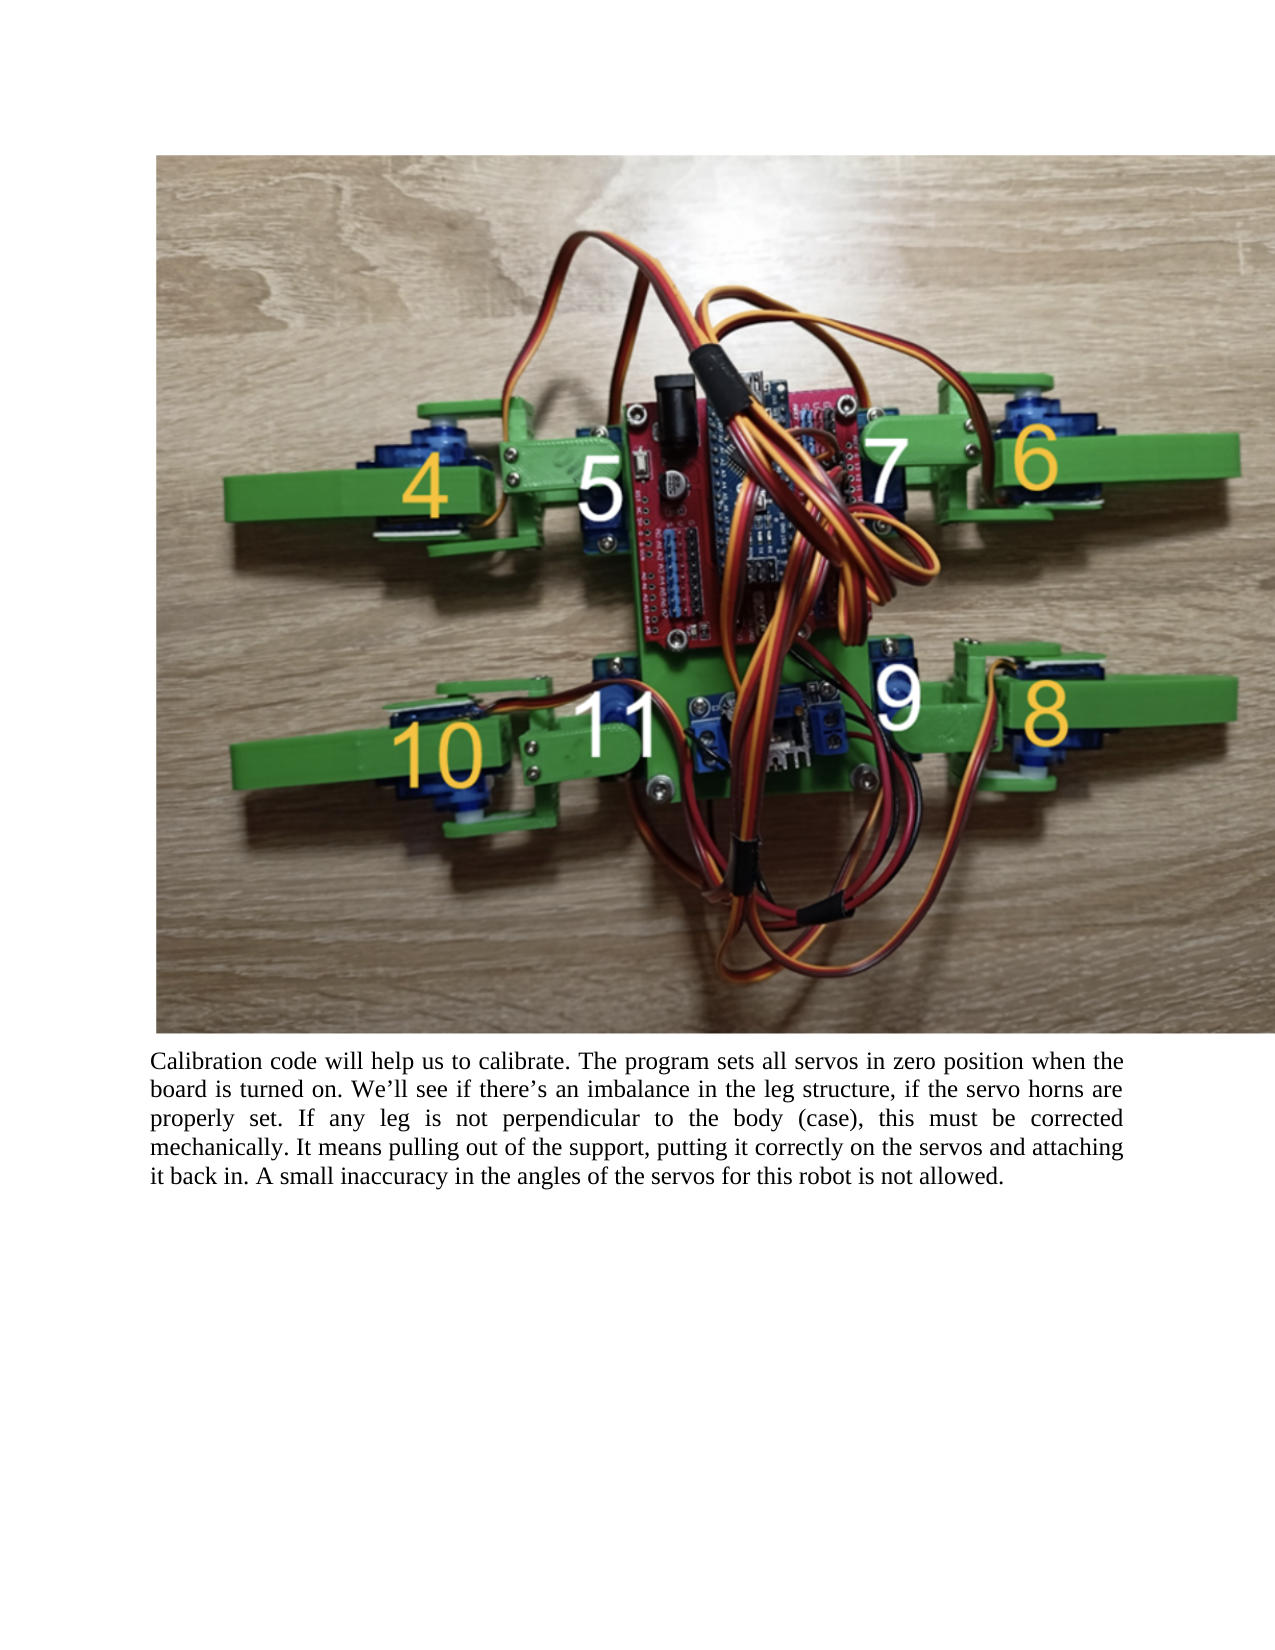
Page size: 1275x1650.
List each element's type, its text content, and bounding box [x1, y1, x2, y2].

text Calibration code will help us to calibrate. The program sets all servos in zero position when the board is turned on. We’ll see if there’s an imbalance in the leg structure, if the servo horns are properly set. If any leg is not perpendicular to the body (case), this must be corrected mechanically. It means pulling out of the support, putting it correctly on the servos and attaching it back in. A small inaccuracy in the angles of the servos for this robot is not allowed. [150, 1046, 1125, 1189]
picture [150, 150, 1275, 1046]
